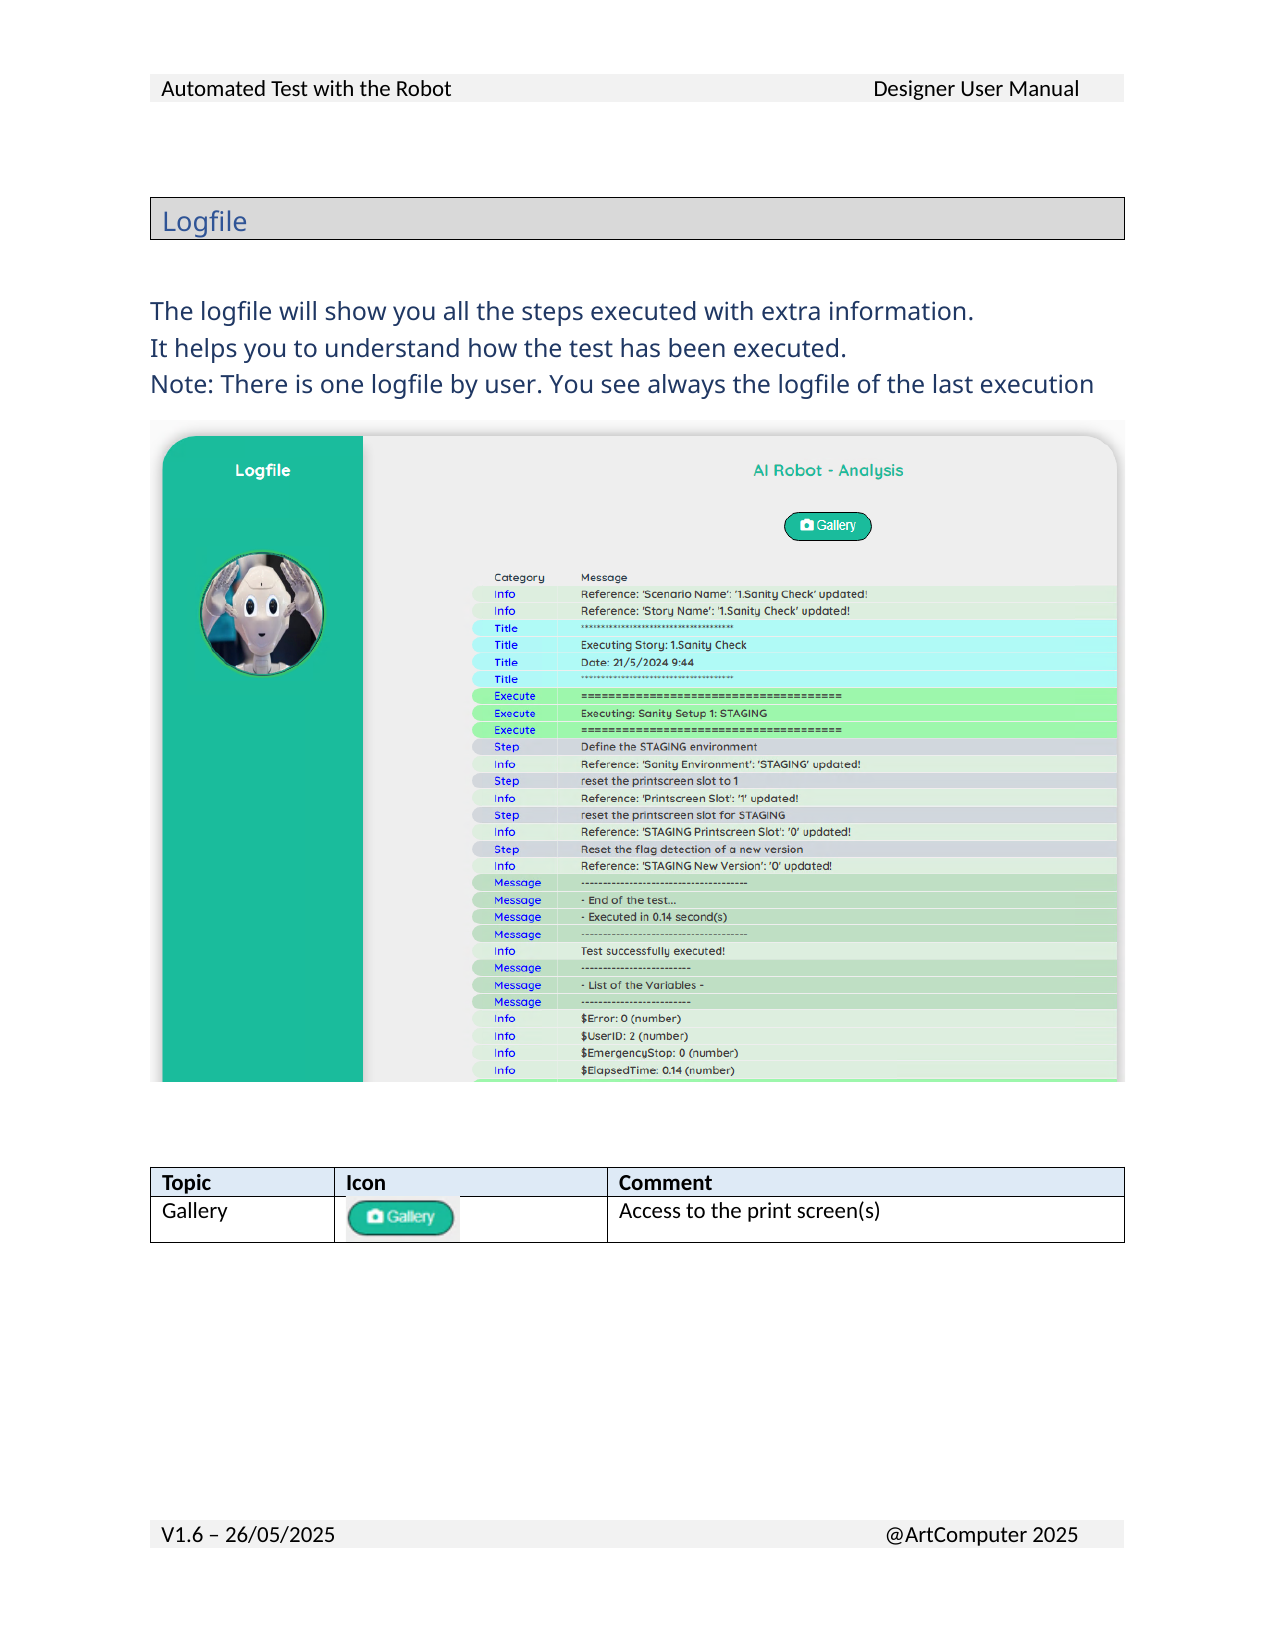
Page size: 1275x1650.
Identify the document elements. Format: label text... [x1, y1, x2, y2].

picture [345, 1196, 460, 1242]
table_cell [460, 1197, 607, 1242]
table_header Icon [335, 1168, 607, 1196]
text The logfile will show you all the steps executed with extra information. It helps you to understand how the test has been executed. Note: There is one logfile by user. You see always the logfile of the last execution [150, 293, 1125, 401]
table_cell Access to the print screen(s) [608, 1197, 1124, 1242]
picture [150, 420, 1125, 1082]
table_cell Gallery [151, 1197, 334, 1242]
table_header Topic [151, 1168, 334, 1196]
table_cell [335, 1197, 345, 1242]
table_header Comment [608, 1168, 1124, 1196]
table_header Logfile [151, 198, 1124, 239]
